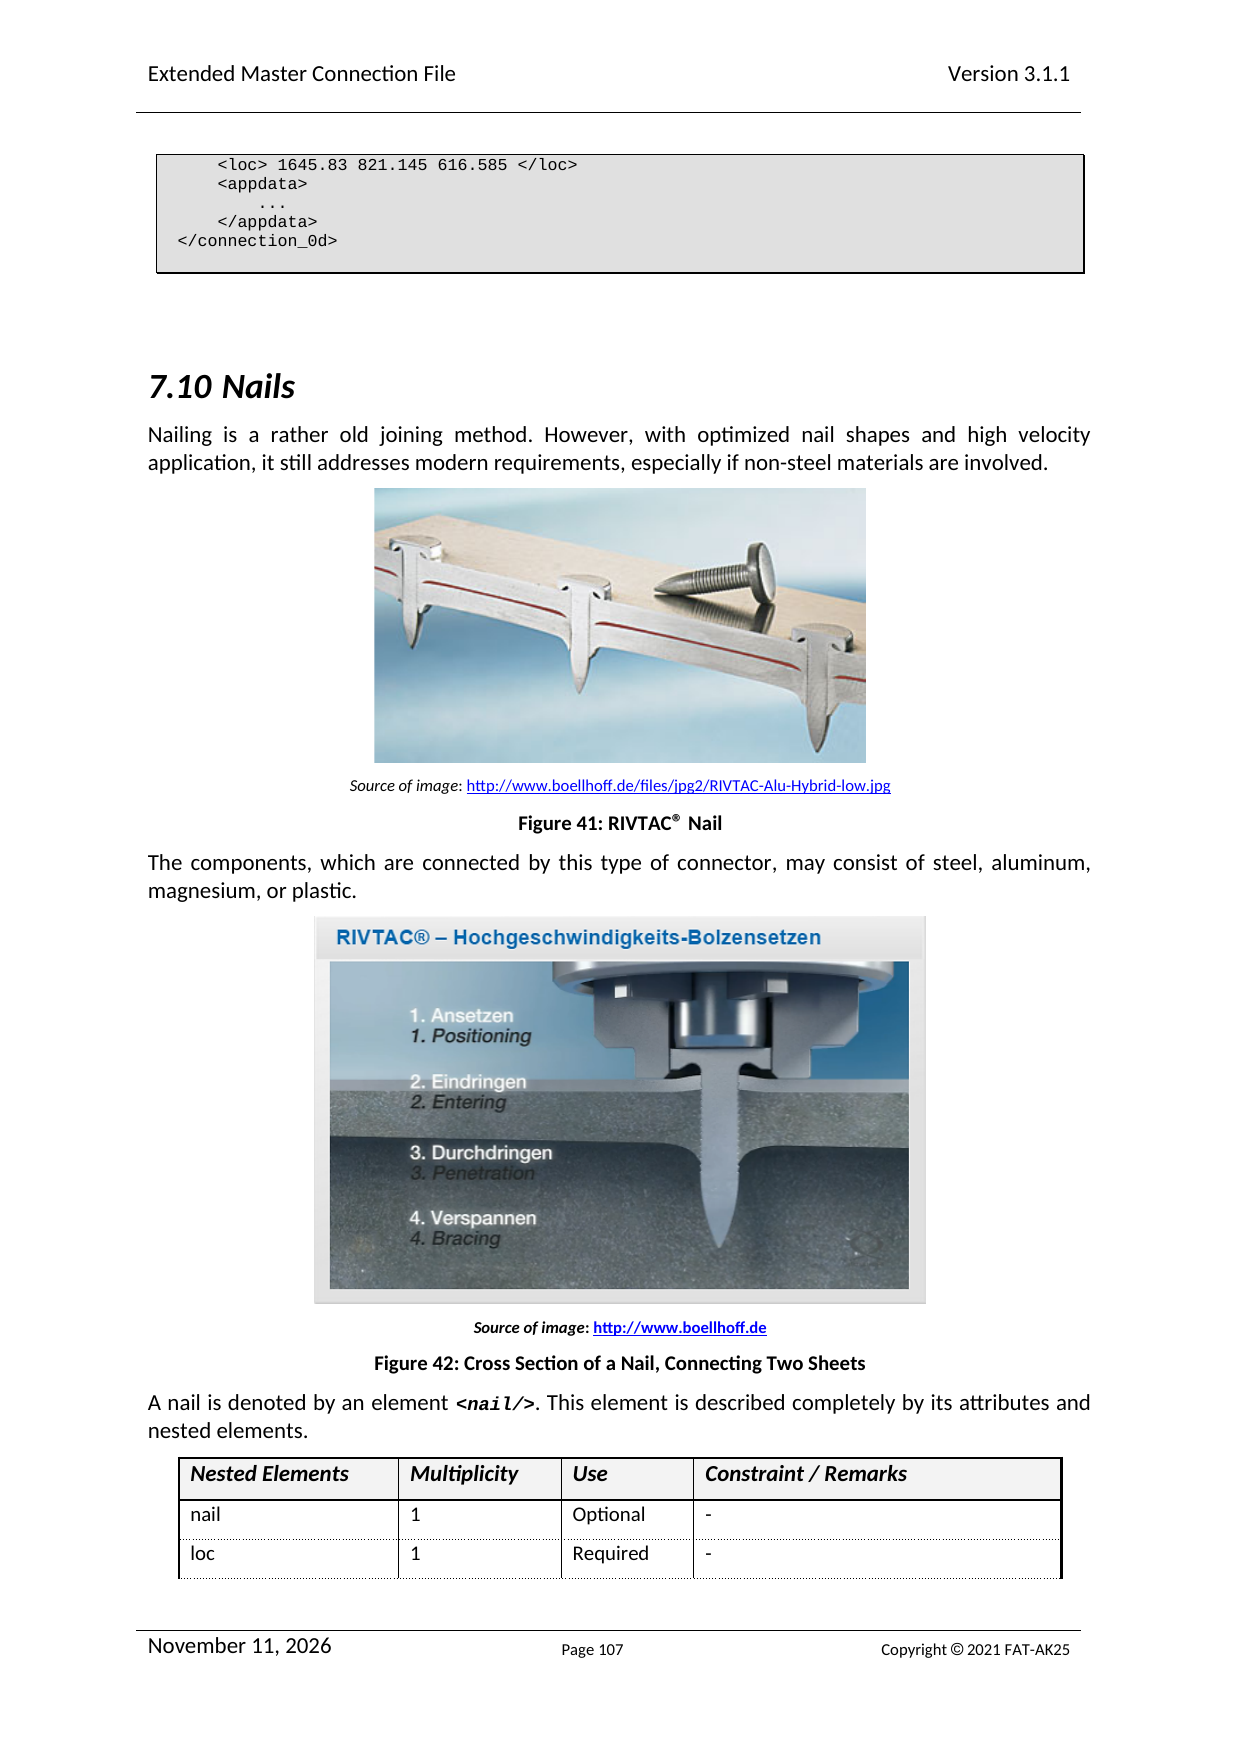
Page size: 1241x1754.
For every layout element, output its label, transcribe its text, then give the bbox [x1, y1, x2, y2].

text </connection_0d> [157, 229, 1083, 248]
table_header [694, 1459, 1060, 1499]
text Source of image: http://www.boellhoff.de/files/jpg2/RIVTAC-Alu-Hybrid-low.jpg [148, 775, 1092, 796]
picture [314, 916, 926, 1304]
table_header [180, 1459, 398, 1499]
text Nailing is a rather old joining method. However, with optimized nail shapes and high velocity application, it still addresses modern requirements, especially if non-steel materials are involved. [148, 420, 1092, 476]
text ... [157, 191, 1083, 210]
text The components, which are connected by this type of connector, may consist of steel, aluminum, magnesium, or plastic. [148, 848, 1092, 904]
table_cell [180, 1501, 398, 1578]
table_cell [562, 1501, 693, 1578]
text Source of image: http://www.boellhoff.de [148, 1317, 1092, 1338]
picture [374, 488, 866, 763]
text A nail is denoted by an element <nail/>. This element is described completely by its attributes and nested elements. [148, 1388, 1092, 1444]
text Figure 42: Cross Section of a Nail, Connecting Two Sheets [148, 1350, 1092, 1376]
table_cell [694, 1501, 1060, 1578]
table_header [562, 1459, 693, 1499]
text <appdata> [157, 172, 1083, 191]
text </appdata> [157, 210, 1083, 229]
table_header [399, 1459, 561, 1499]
text <loc> 1645.83 821.145 616.585 </loc> [157, 155, 1083, 172]
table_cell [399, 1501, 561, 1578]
subtitle Nails [148, 364, 1092, 408]
text Figure 41: RIVTAC® Nail [148, 808, 1092, 836]
